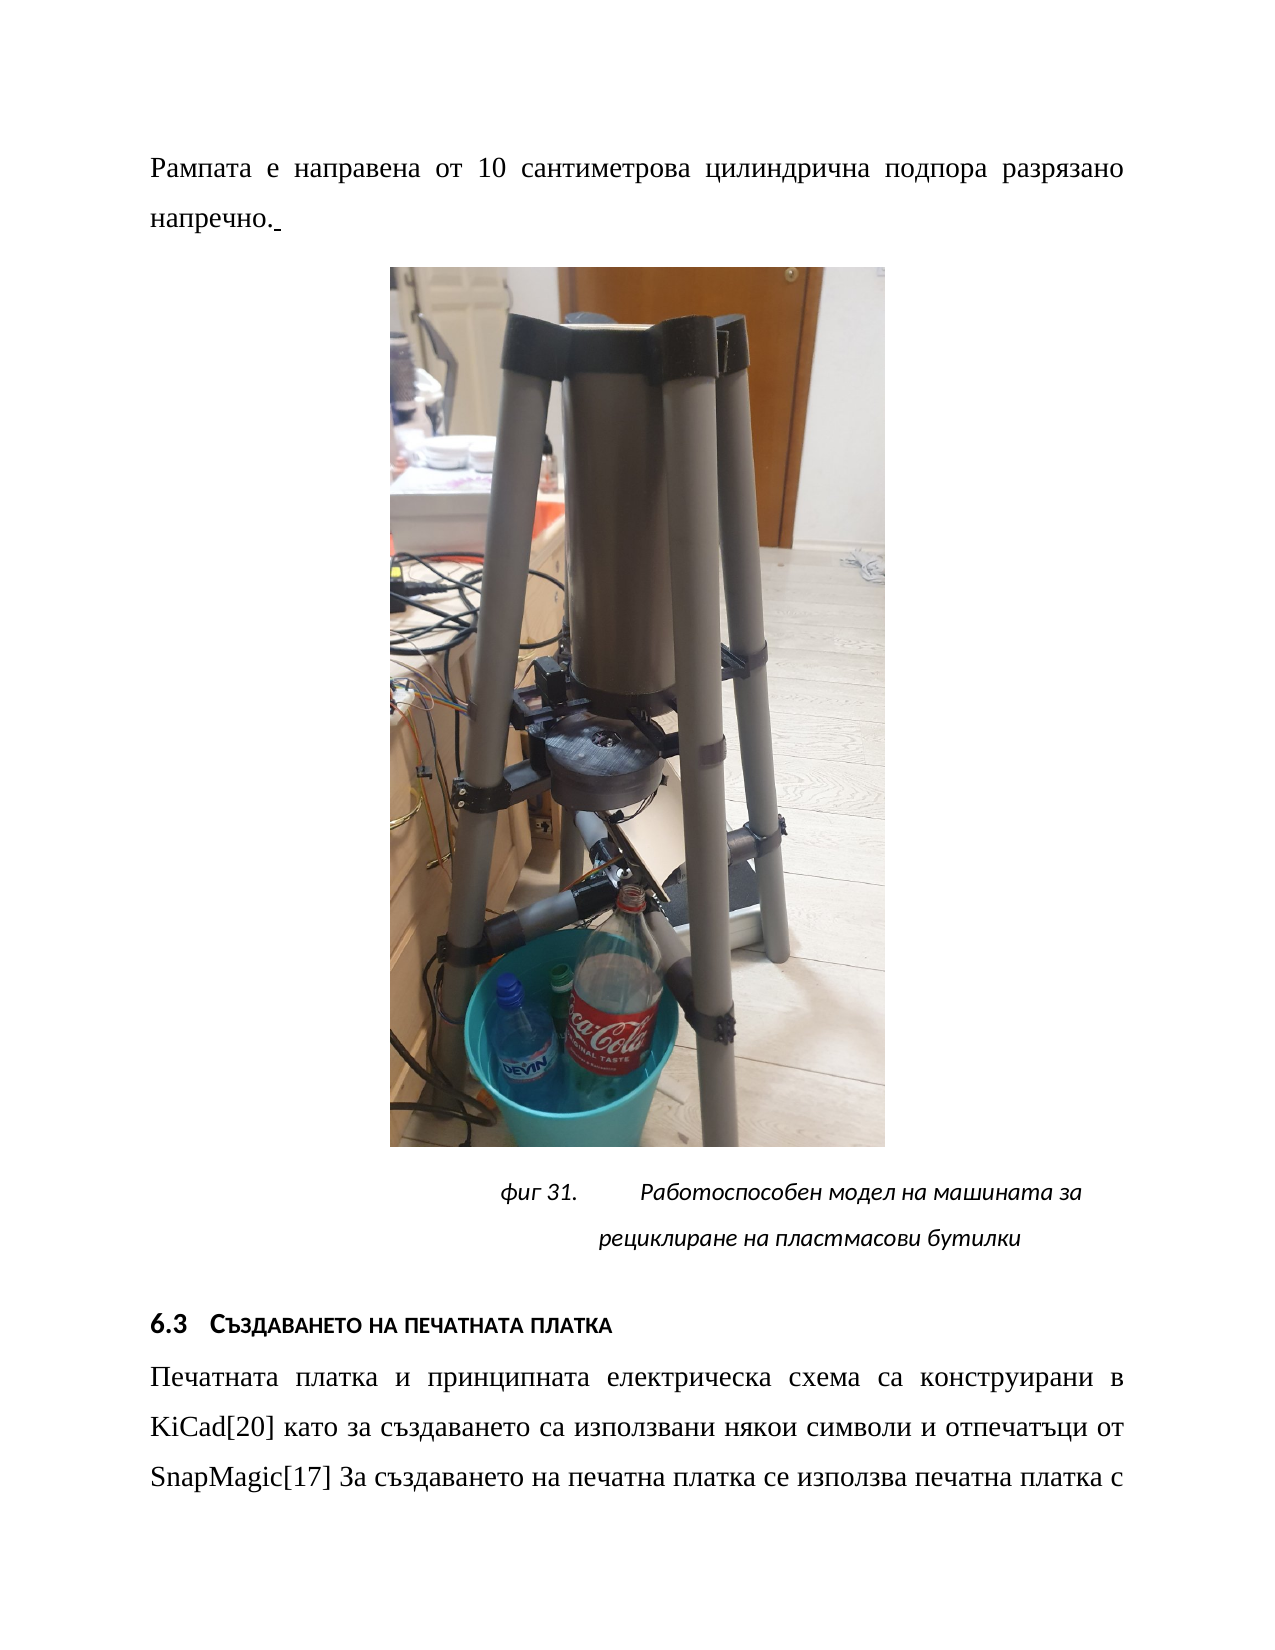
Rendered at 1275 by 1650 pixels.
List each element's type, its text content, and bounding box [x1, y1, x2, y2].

subtitle Създаването на печатната платка [150, 1305, 1125, 1341]
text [150, 1359, 1125, 1493]
picture [390, 267, 885, 1147]
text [150, 150, 1125, 234]
list Работоспособен модел на машината за рециклиране на пластмасови бутилки [460, 1176, 1125, 1253]
